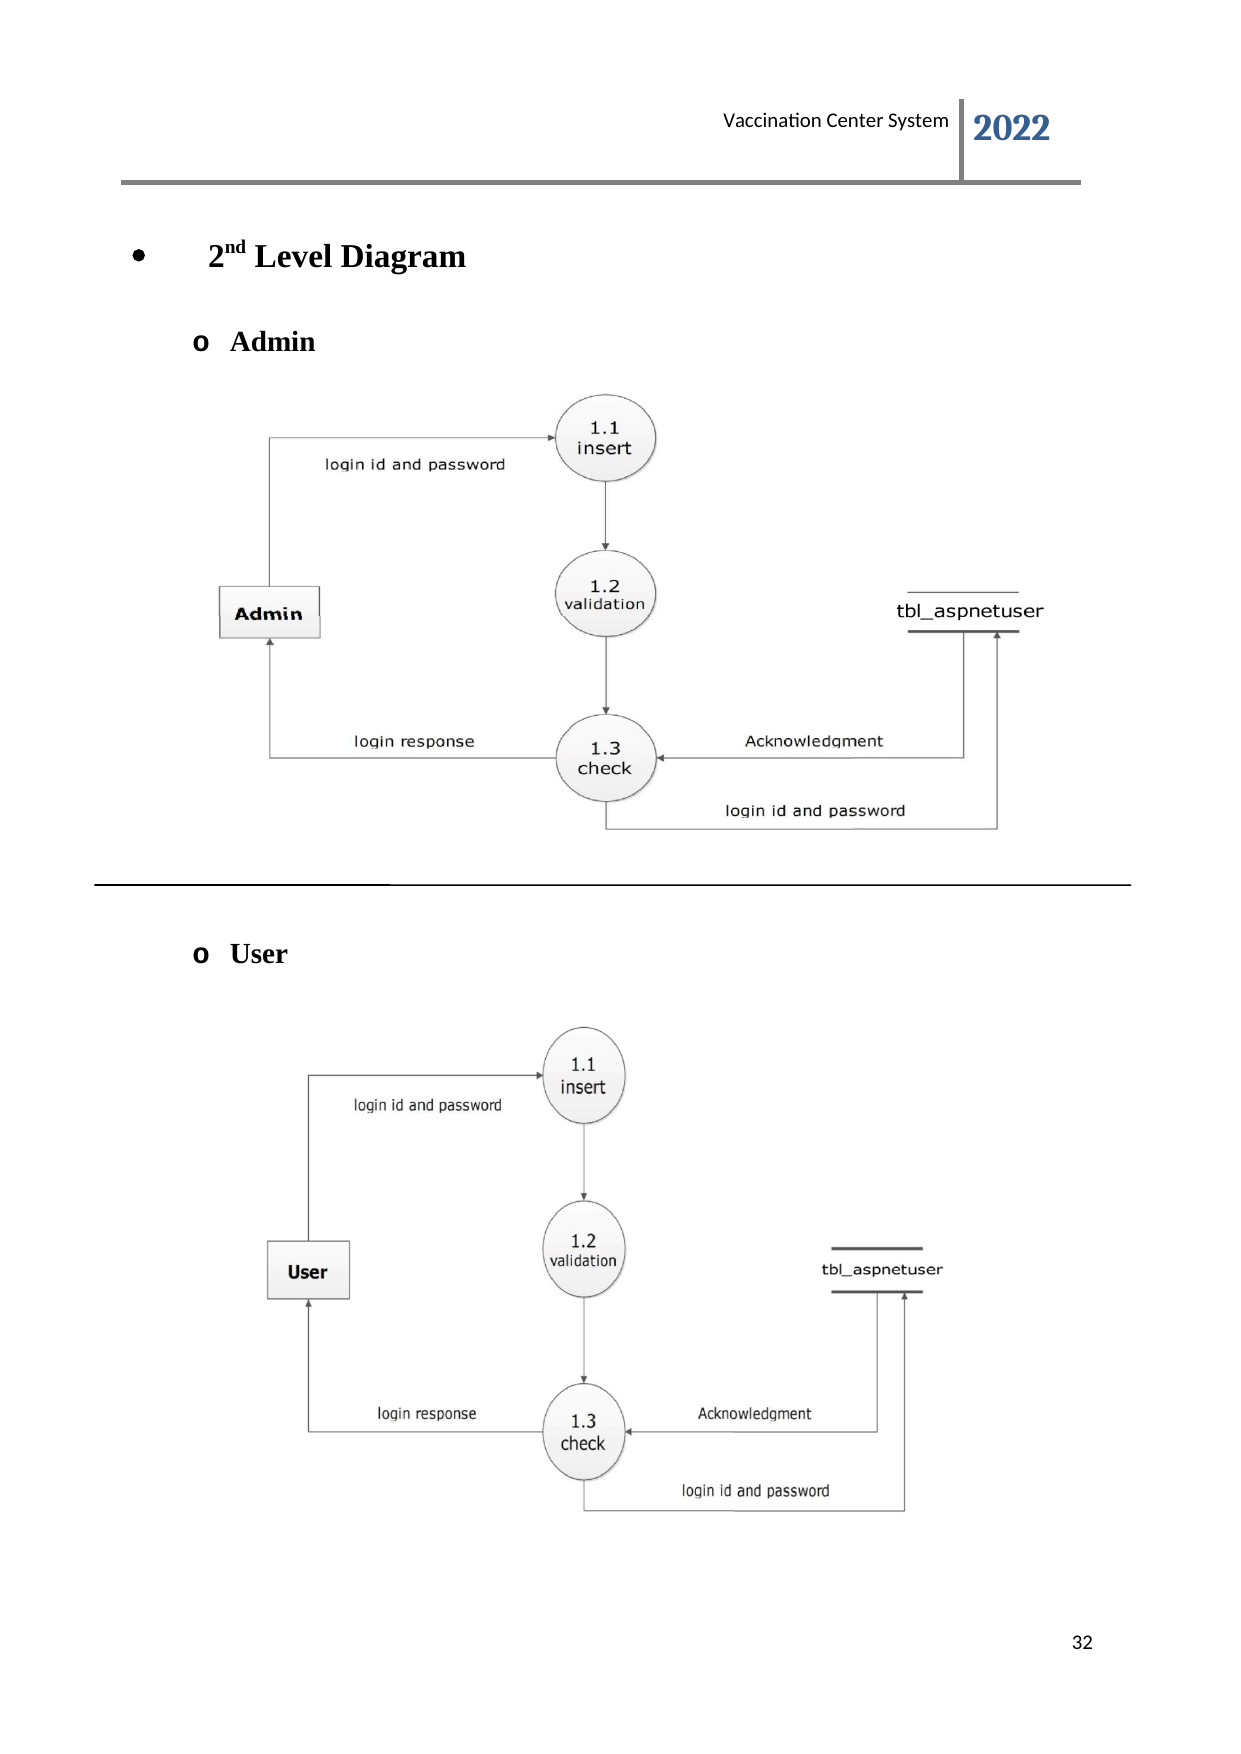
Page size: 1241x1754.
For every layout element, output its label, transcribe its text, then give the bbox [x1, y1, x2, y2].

list User [192, 936, 1093, 972]
picture [250, 998, 975, 1542]
picture [155, 386, 1071, 844]
list Admin [192, 324, 1093, 360]
list 2nd Level Diagram [133, 236, 1093, 274]
